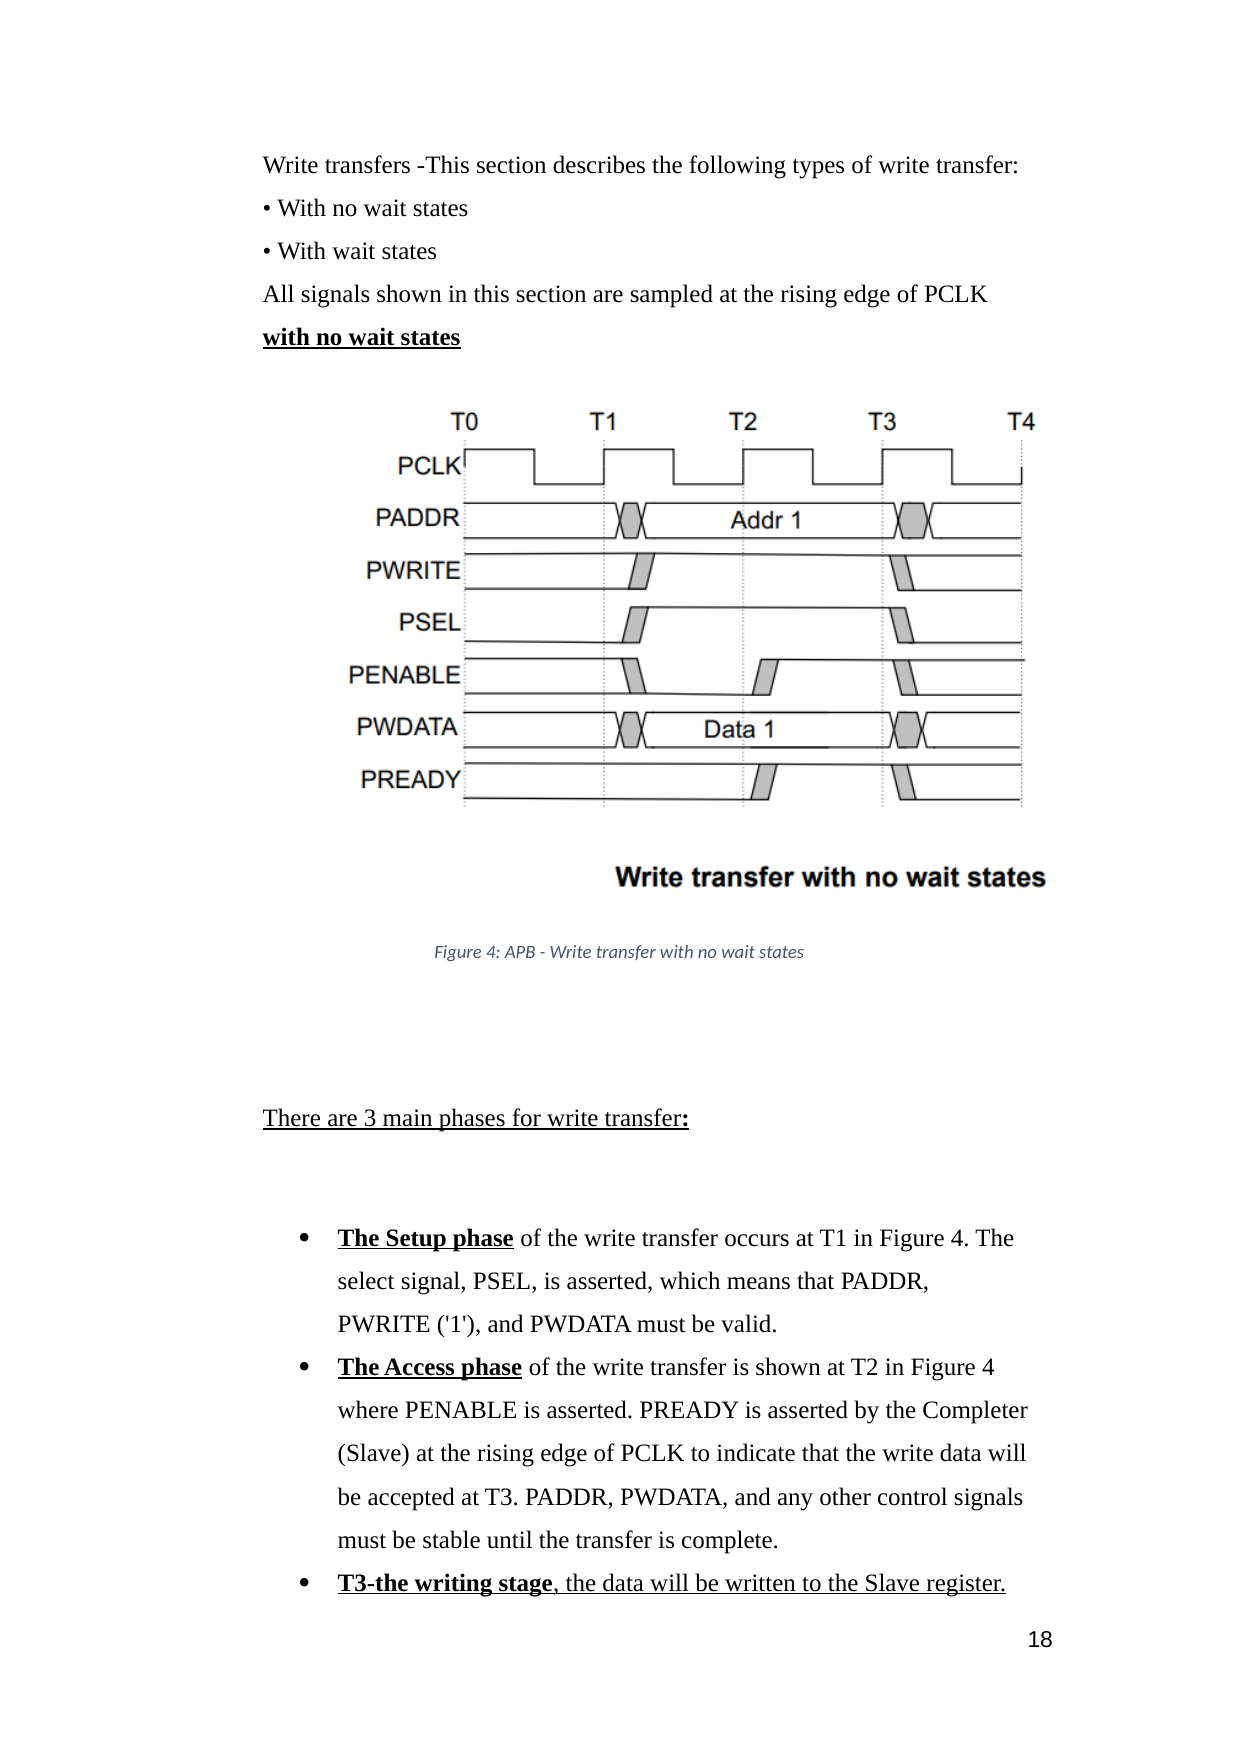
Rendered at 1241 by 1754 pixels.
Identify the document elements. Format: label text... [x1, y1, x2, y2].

picture [262, 365, 1128, 910]
list The Access phase of the write transfer is shown at T2 in Figure 4 where PENABLE is asserted. PREADY is asserted by the Completer (Slave) at the rising edge of PCLK to indicate that the write data will be accepted at T3. PADDR, PWDATA, and any other control signals must be stable until the transfer is complete. [300, 1352, 1053, 1553]
text There are 3 main phases for write transfer: [262, 1103, 1053, 1132]
list Write transfers -This section describes the following types of write transfer: [262, 150, 1053, 179]
list • With wait states [262, 236, 1053, 265]
list with no wait states [262, 322, 1053, 351]
list The Setup phase of the write transfer occurs at T1 in Figure 4. The select signal, PSEL, is asserted, which means that PADDR, PWRITE ('1'), and PWDATA must be valid. [300, 1223, 1053, 1338]
list All signals shown in this section are sampled at the rising edge of PCLK [262, 279, 1053, 308]
list • With no wait states [262, 193, 1053, 222]
list T3-the writing stage, the data will be written to the Slave register. [300, 1568, 1053, 1597]
